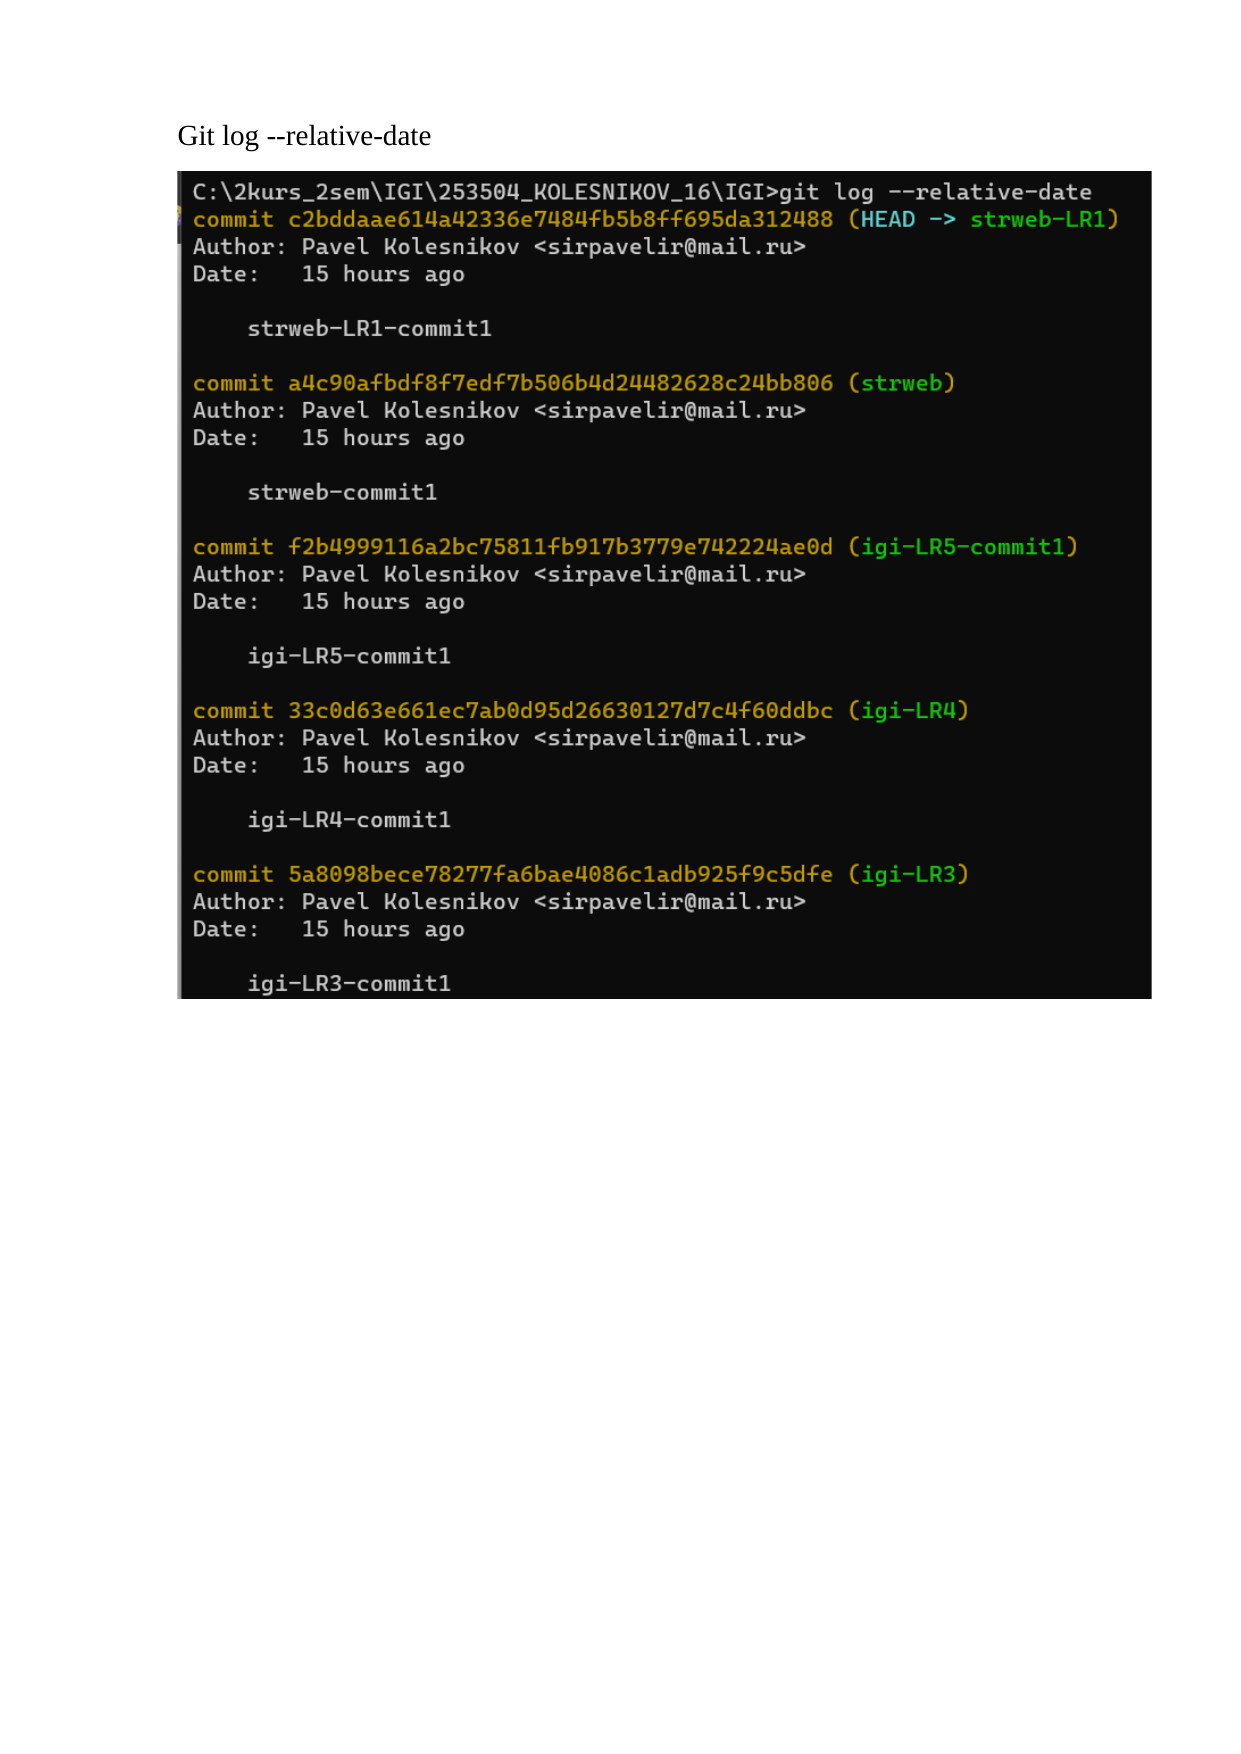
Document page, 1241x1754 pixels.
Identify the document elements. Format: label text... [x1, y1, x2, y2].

text Git log --relative-date [177, 118, 1152, 152]
picture [177, 171, 1152, 999]
